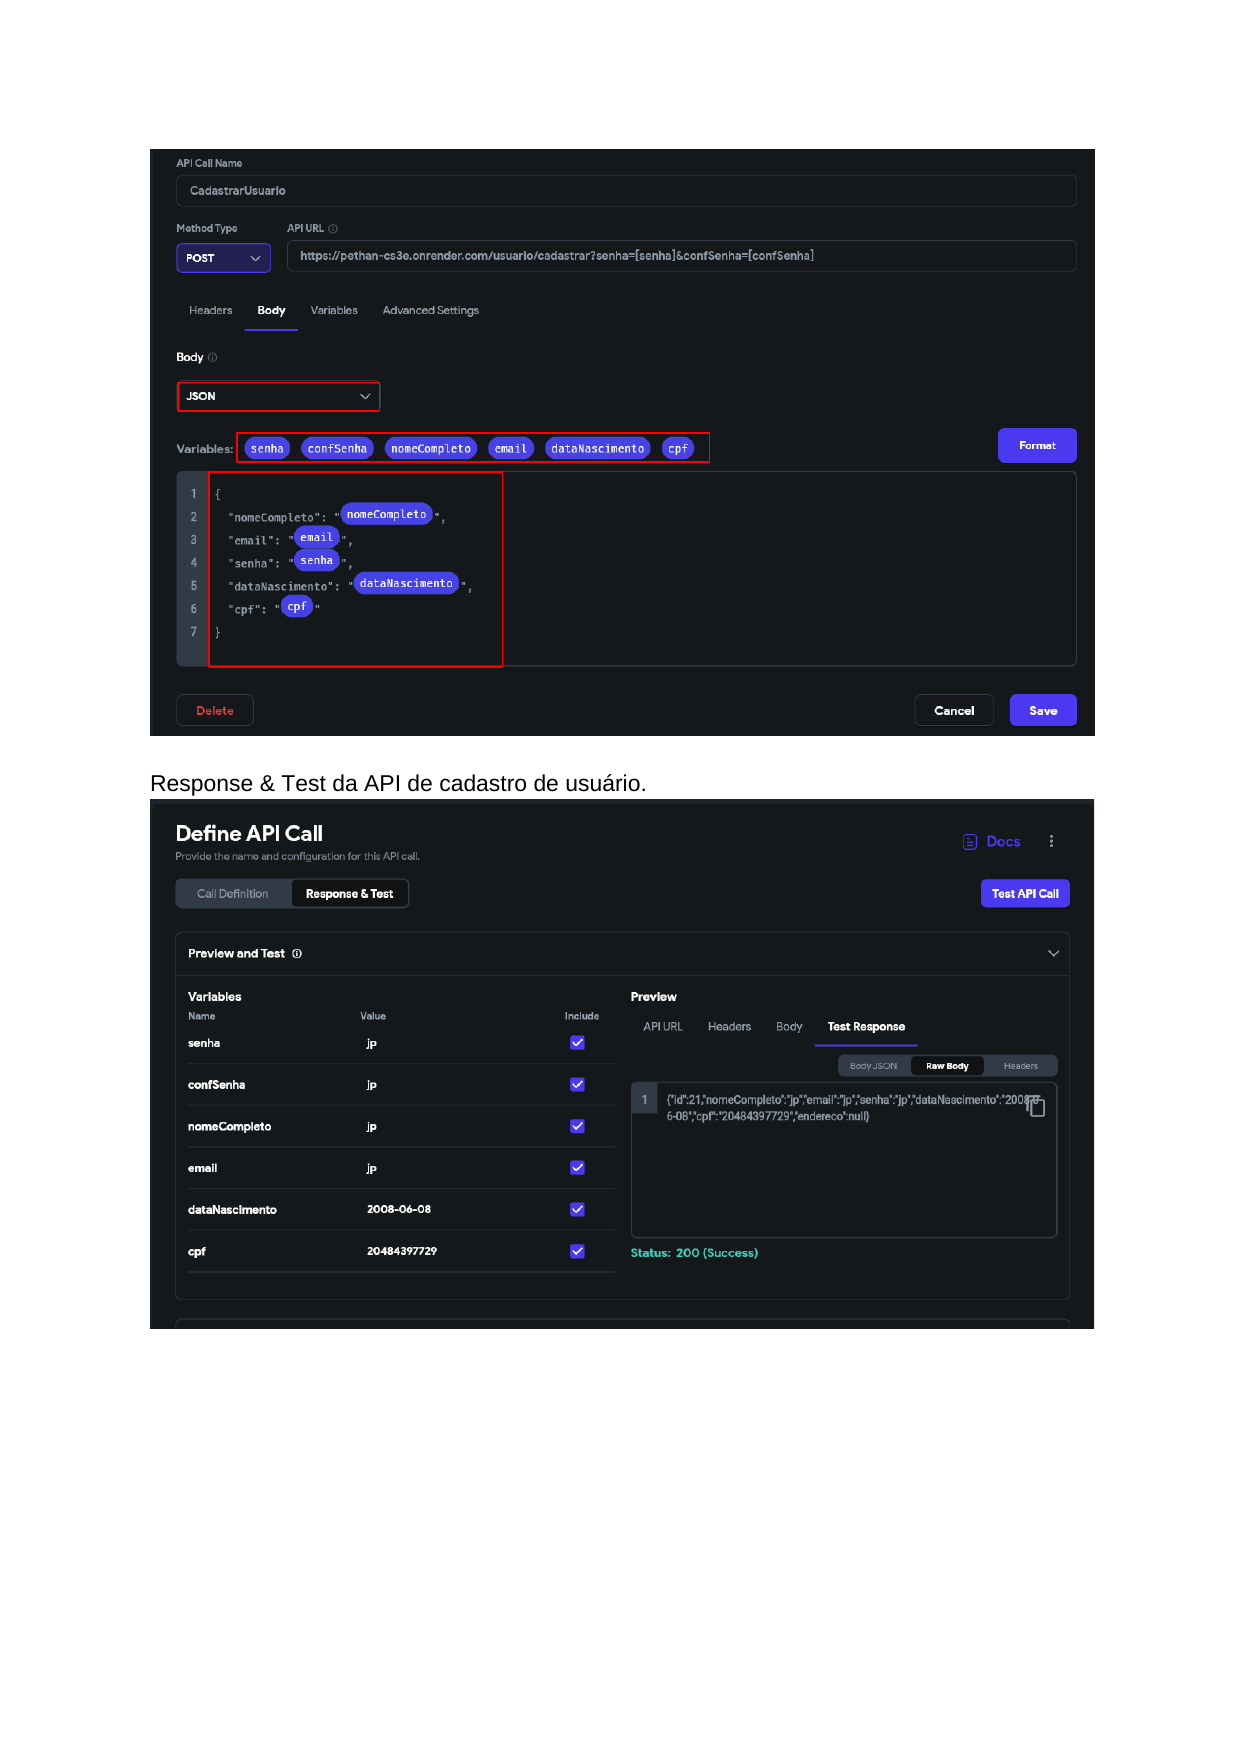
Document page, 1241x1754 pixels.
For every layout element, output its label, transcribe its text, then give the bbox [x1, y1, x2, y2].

picture [150, 149, 1095, 736]
text Response & Test da API de cadastro de usuário. [150, 769, 1094, 796]
picture [150, 799, 1095, 1329]
